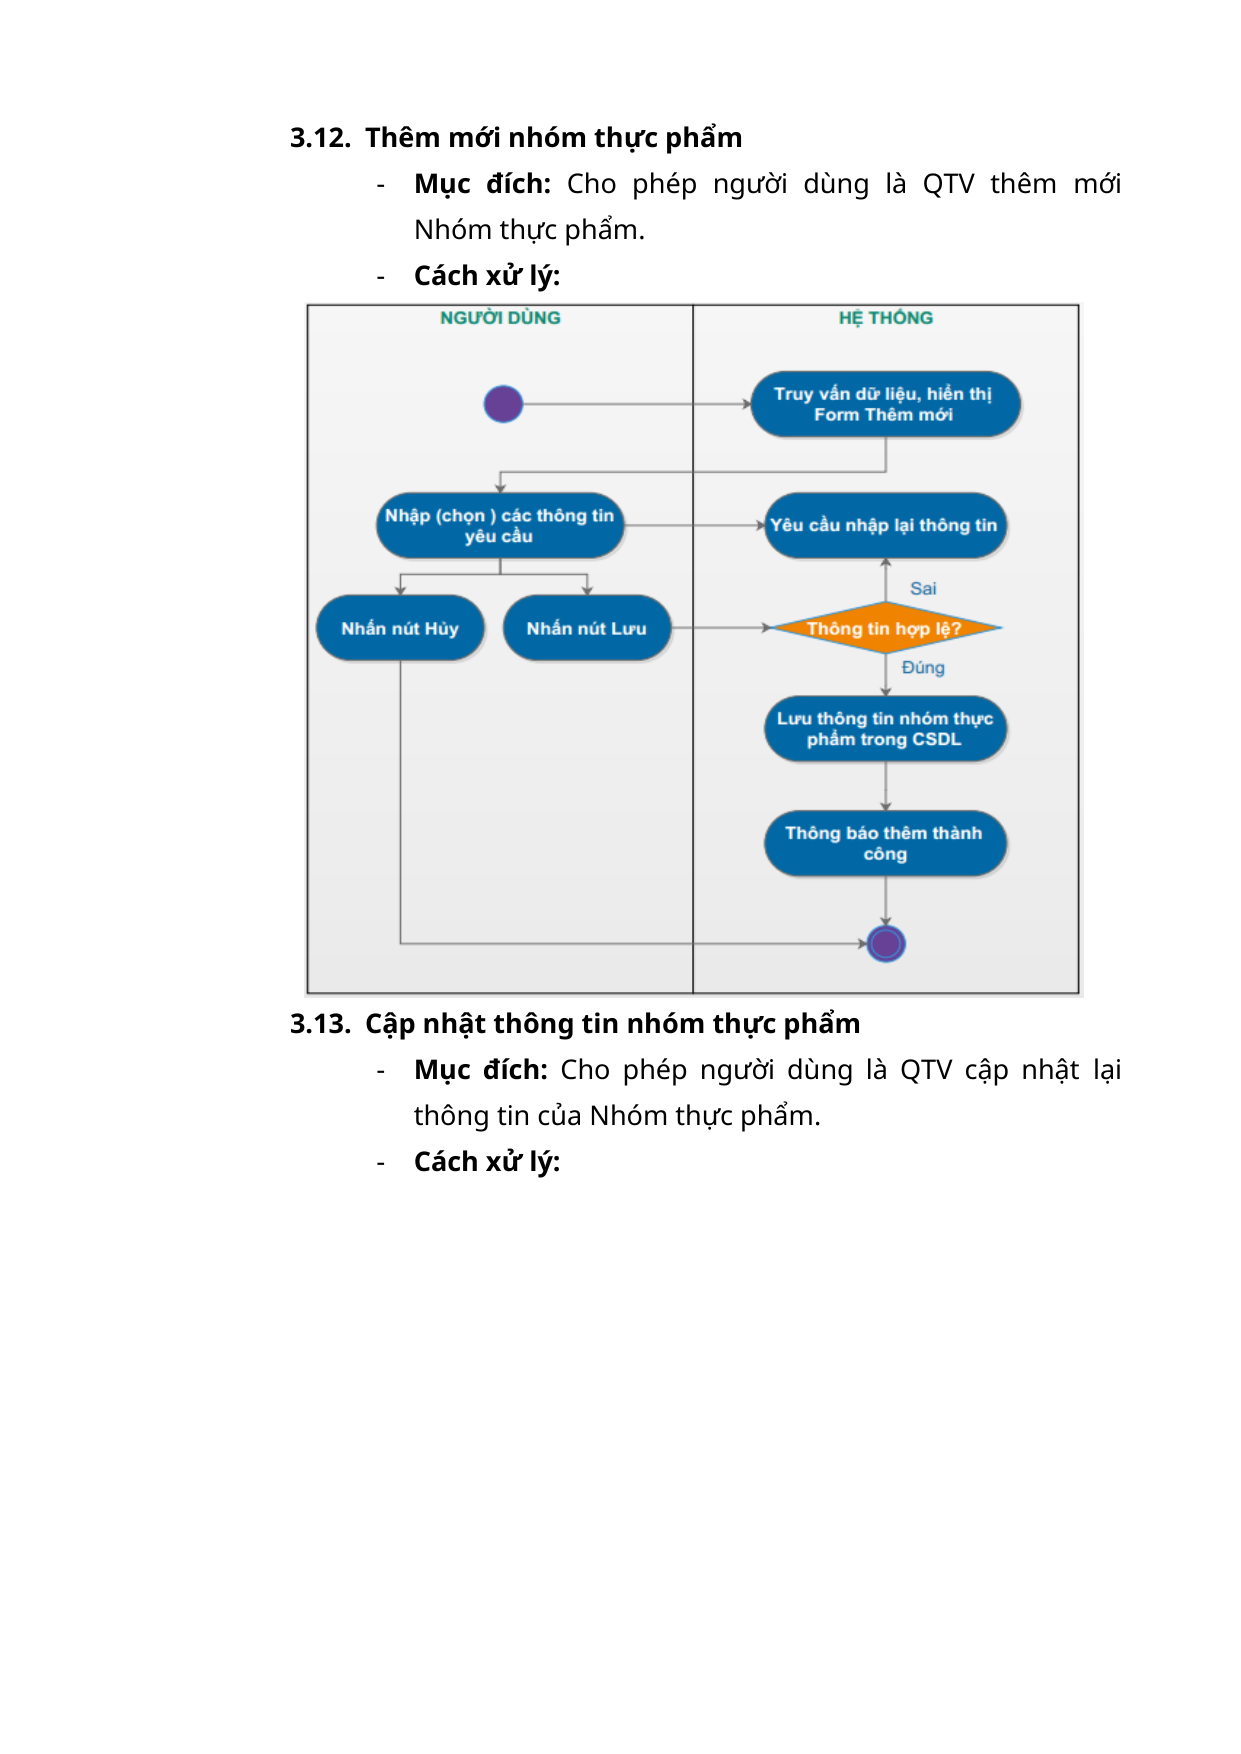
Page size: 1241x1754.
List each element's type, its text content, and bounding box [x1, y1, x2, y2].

picture [304, 302, 1084, 998]
list Cách xử lý: [376, 1143, 1122, 1180]
list Thêm mới nhóm thực phẩm [290, 118, 1122, 155]
list Cách xử lý: [376, 256, 1122, 293]
list Mục đích: Cho phép người dùng là QTV thêm mới Nhóm thực phẩm. [376, 164, 1122, 247]
list Mục đích: Cho phép người dùng là QTV cập nhật lại thông tin của Nhóm thực phẩm. [376, 1051, 1122, 1134]
list Cập nhật thông tin nhóm thực phẩm [290, 1005, 1122, 1042]
